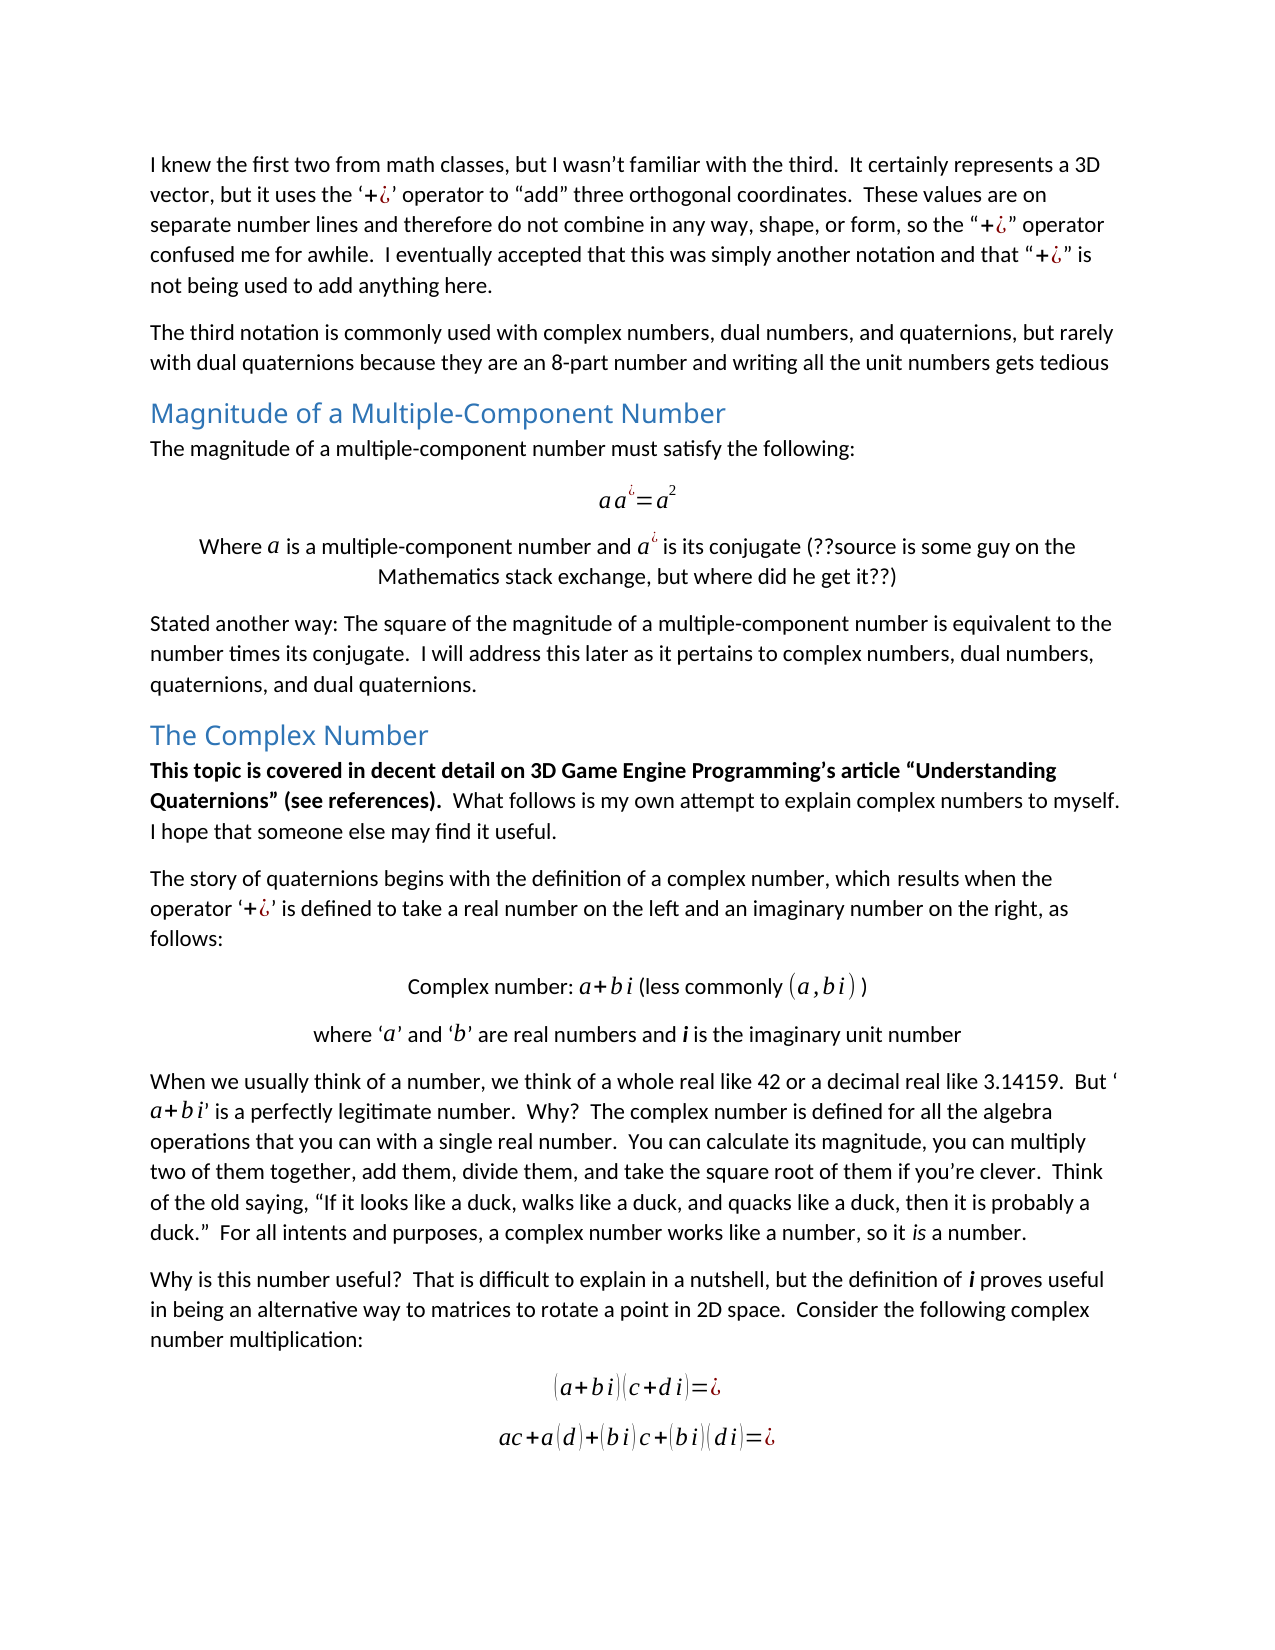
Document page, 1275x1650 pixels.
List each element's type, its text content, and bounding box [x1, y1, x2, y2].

text The third notation is commonly used with complex numbers, dual numbers, and quaternions, but rarely with dual quaternions because they are an 8-part number and writing all the unit numbers gets tedious [150, 318, 1125, 376]
text where ‘’ and ‘’ are real numbers and i is the imaginary unit number [150, 1020, 1125, 1048]
text I knew the first two from math classes, but I wasn’t familiar with the third. It certainly represents a 3D vector, but it uses the ‘’ operator to “add” three orthogonal coordinates. These values are on separate number lines and therefore do not combine in any way, shape, or form, so the “” operator confused me for awhile. I eventually accepted that this was simply another notation and that “” is not being used to add anything here. [150, 150, 1125, 299]
subtitle The Complex Number [150, 717, 1125, 753]
text The story of quaternions begins with the definition of a complex number, which results when the operator ‘’ is defined to take a real number on the left and an imaginary number on the right, as follows: [150, 864, 1125, 952]
text Complex number: (less commonly ) [150, 971, 1125, 1001]
text When we usually think of a number, we think of a whole real like 42 or a decimal real like 3.14159. But ‘’ is a perfectly legitimate number. Why? The complex number is defined for all the algebra operations that you can with a single real number. You can calculate its magnitude, you can multiply two of them together, add them, divide them, and take the square root of them if you’re clever. Think of the old saying, “If it looks like a duck, walks like a duck, and quacks like a duck, then it is probably a duck.” For all intents and purposes, a complex number works like a number, so it is a number. [150, 1067, 1125, 1246]
text Stated another way: The square of the magnitude of a multiple-component number is equivalent to the number times its conjugate. I will address this later as it pertains to complex numbers, dual numbers, quaternions, and dual quaternions. [150, 609, 1125, 698]
text Why is this number useful? That is difficult to explain in a nutshell, but the definition of i proves useful in being an alternative way to matrices to rotate a point in 2D space. Consider the following complex number multiplication: [150, 1265, 1125, 1353]
subtitle Magnitude of a Multiple-Component Number [150, 395, 1125, 432]
text Where is a multiple-component number and is its conjugate (??source is some guy on the Mathematics stack exchange, but where did he get it??) [150, 531, 1125, 591]
text The magnitude of a multiple-component number must satisfy the following: [150, 434, 1125, 463]
text This topic is covered in decent detail on 3D Game Engine Programming’s article “Understanding Quaternions” (see references). What follows is my own attempt to explain complex numbers to myself. I hope that someone else may find it useful. [150, 756, 1125, 845]
